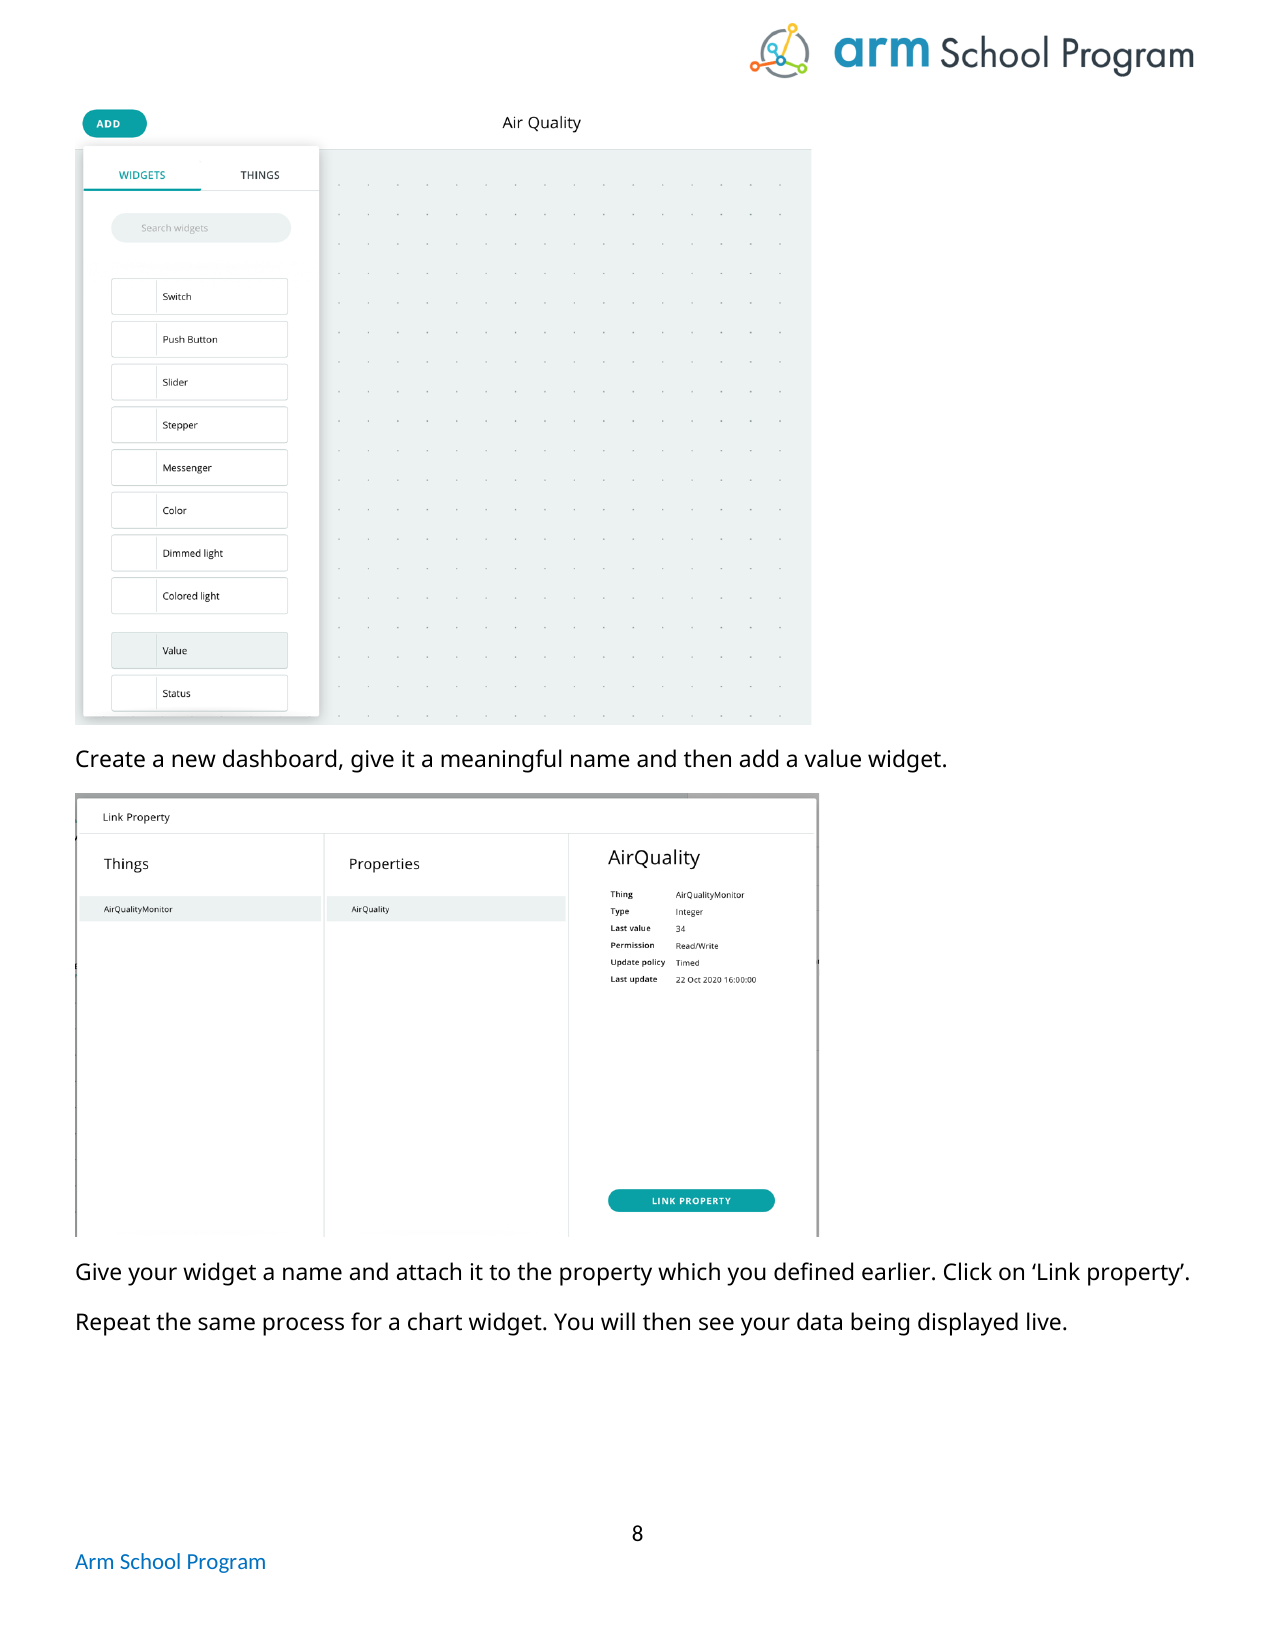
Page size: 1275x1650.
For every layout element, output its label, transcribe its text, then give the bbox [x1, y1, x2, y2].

text Give your widget a name and attach it to the property which you defined earlier. Click on ‘Link property’. [75, 1255, 1200, 1287]
picture [75, 793, 820, 1237]
picture [743, 18, 1197, 82]
text Create a new dashboard, give it a meaningful name and then add a value widget. [75, 743, 1200, 774]
text Repeat the same process for a chart widget. You will then see your data being displayed live. [75, 1306, 1200, 1337]
picture [75, 103, 812, 725]
